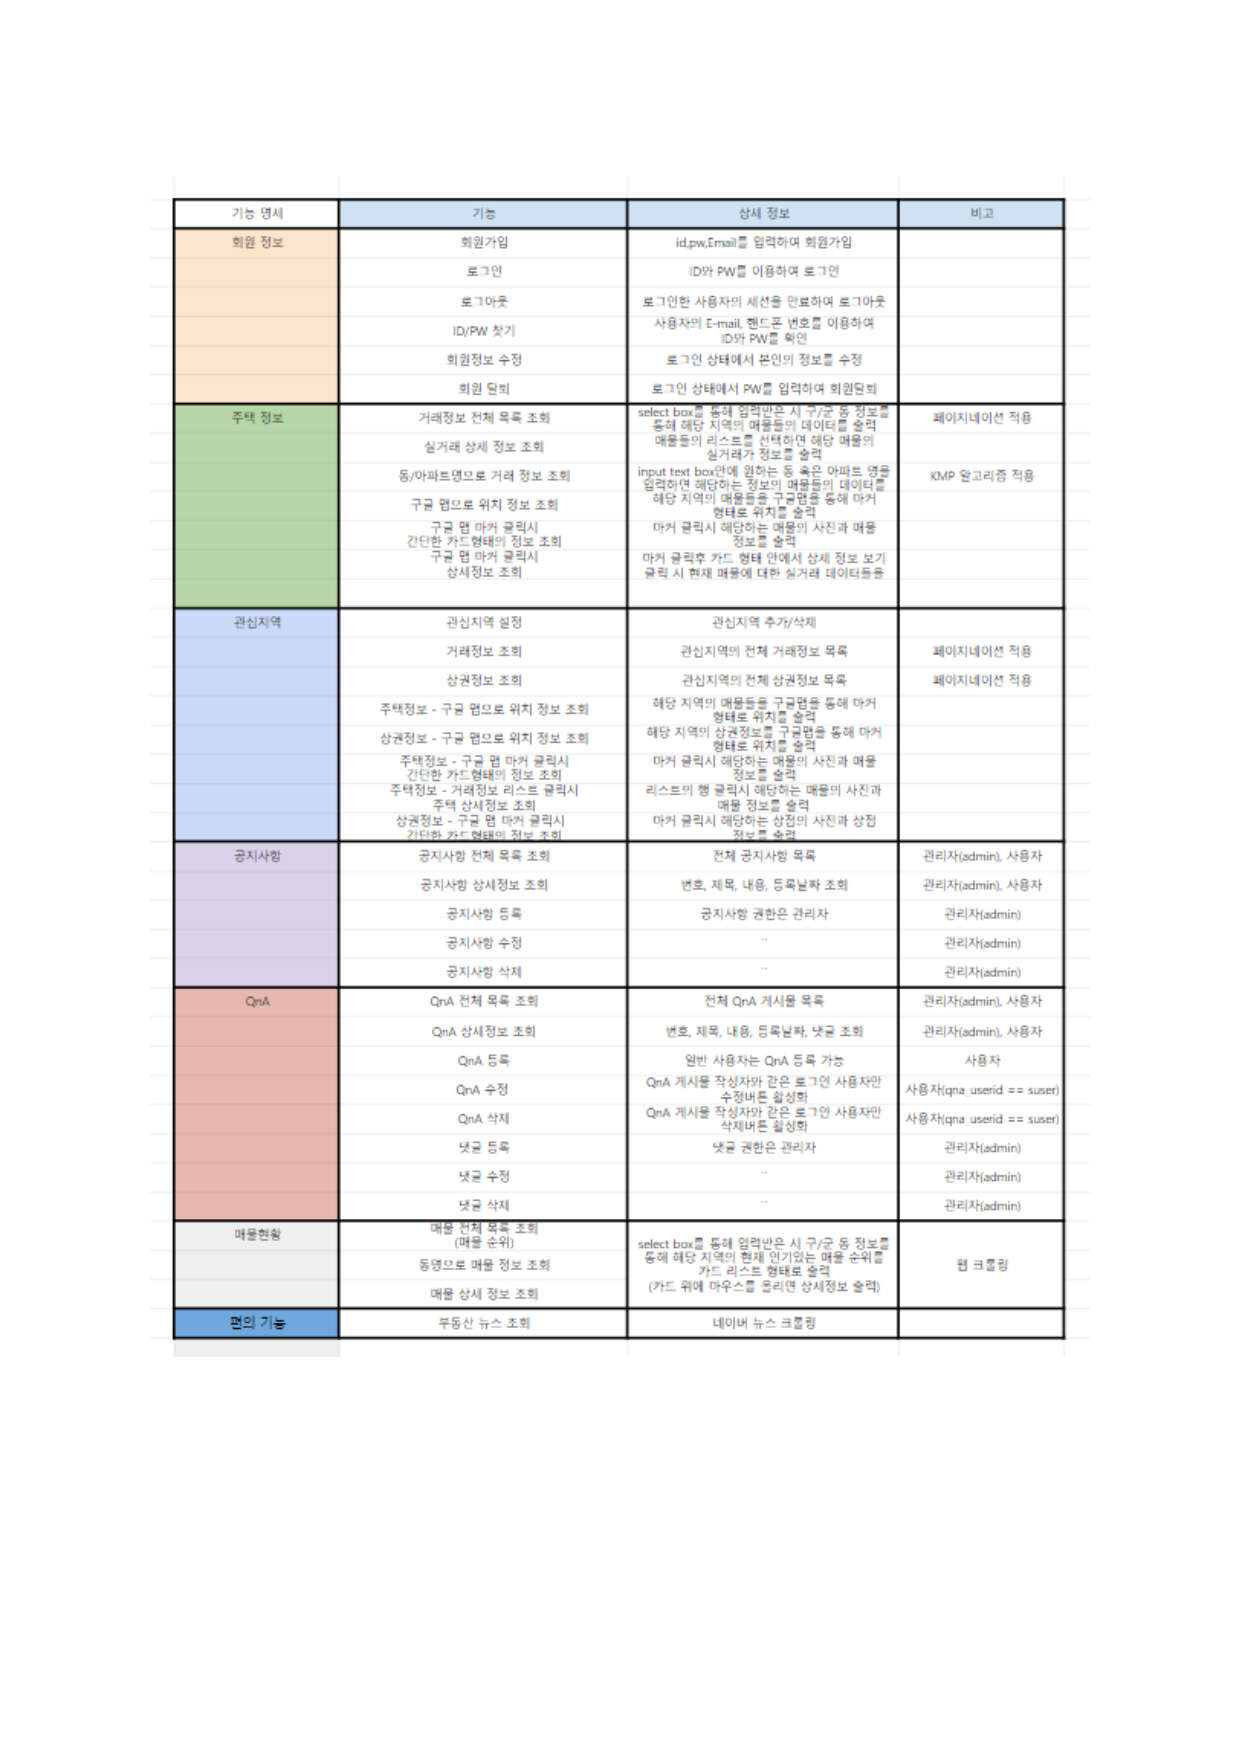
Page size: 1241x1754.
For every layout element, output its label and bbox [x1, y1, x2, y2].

picture [150, 177, 1091, 1357]
